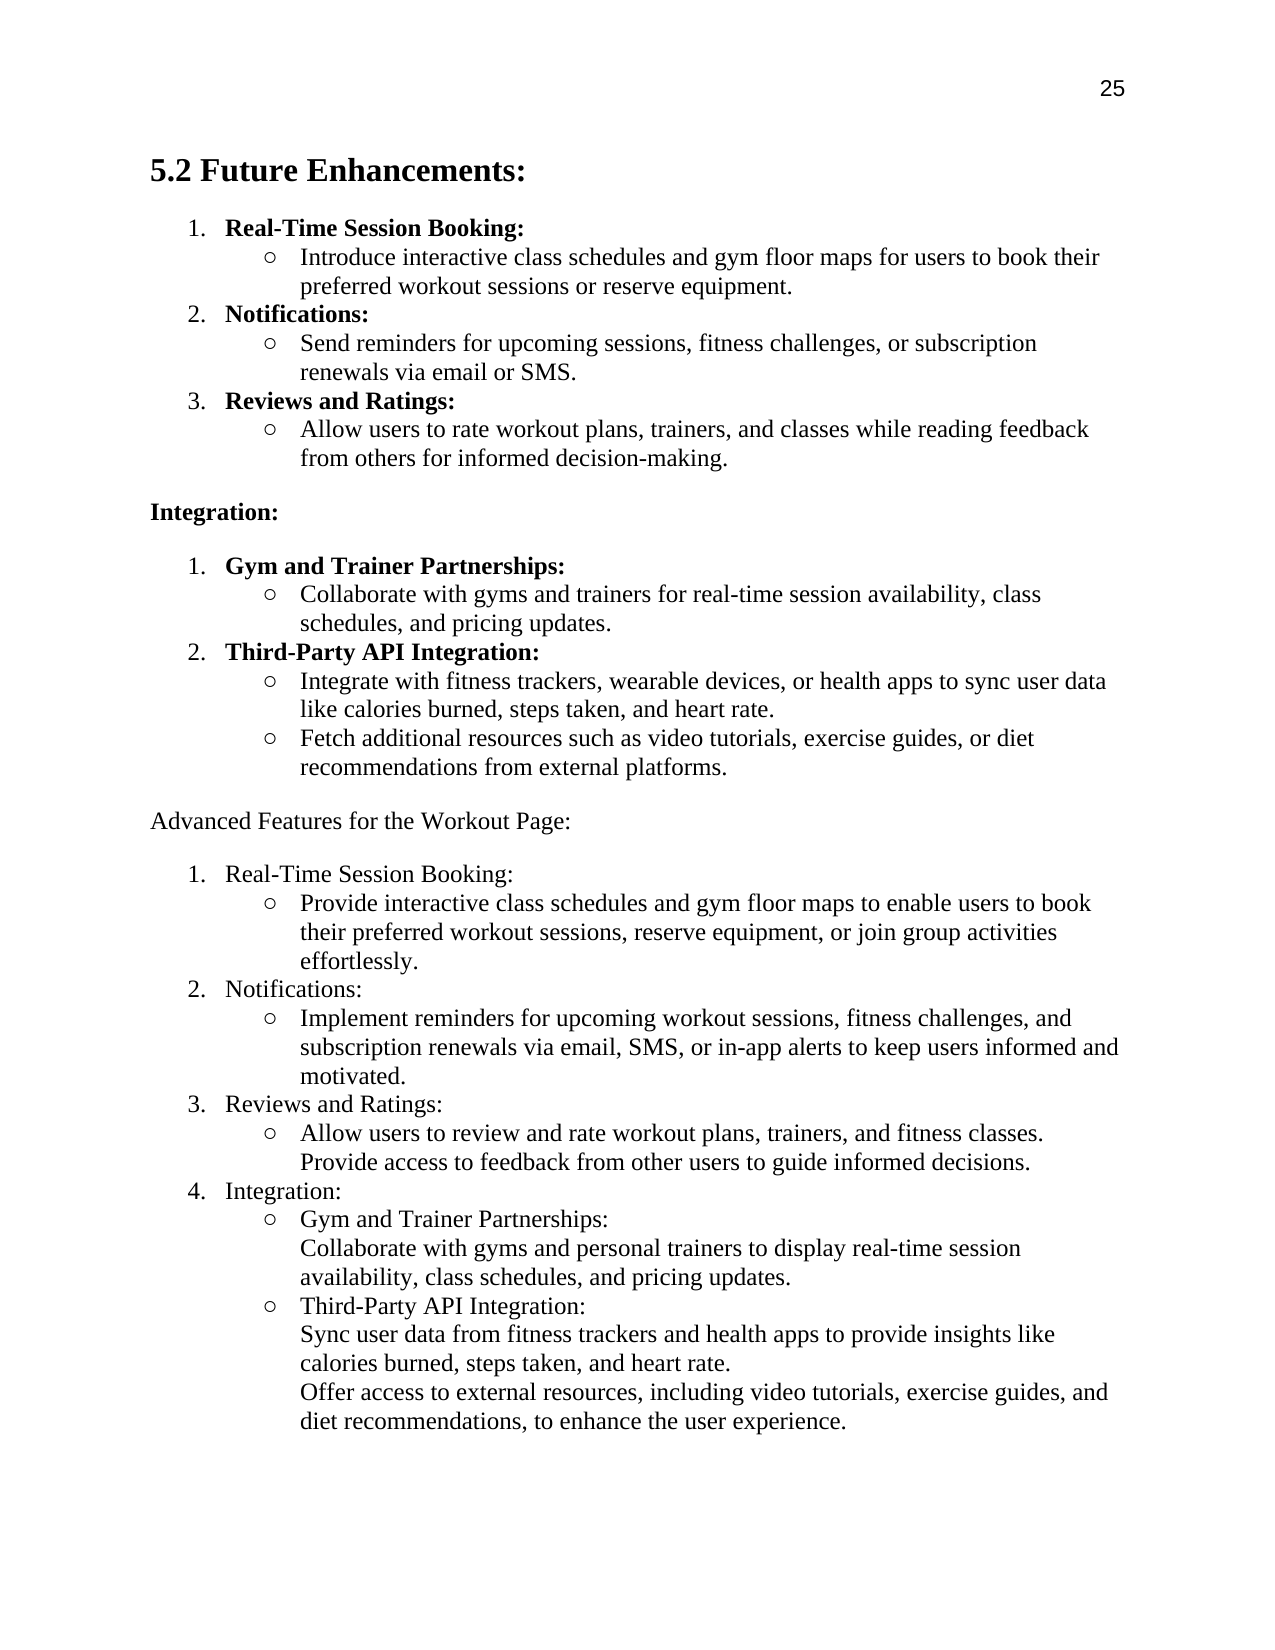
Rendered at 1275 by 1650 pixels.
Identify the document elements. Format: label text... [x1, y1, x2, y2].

list Integrate with fitness trackers, wearable devices, or health apps to sync user data like calories burned, steps taken, and heart rate. [262, 666, 1125, 723]
text Integration: [150, 497, 1125, 526]
list Real-Time Session Booking: [187, 859, 1125, 888]
subtitle 5.2 Future Enhancements: [150, 150, 1125, 188]
list Allow users to review and rate workout plans, trainers, and fitness classes. Provide access to feedback from other users to guide informed decisions. [262, 1118, 1125, 1176]
list Reviews and Ratings: [187, 1089, 1125, 1118]
list Introduce interactive class schedules and gym floor maps for users to book their preferred workout sessions or reserve equipment. [262, 242, 1125, 299]
list Gym and Trainer Partnerships: Collaborate with gyms and personal trainers to display real-time session availability, class schedules, and pricing updates. [262, 1204, 1125, 1291]
list Third-Party API Integration: Sync user data from fitness trackers and health apps to provide insights like calories burned, steps taken, and heart rate. Offer access to external resources, including video tutorials, exercise guides, and diet recommendations, to enhance the user experience. [262, 1291, 1125, 1434]
list Real-Time Session Booking: [187, 213, 1125, 242]
list Third-Party API Integration: [187, 637, 1125, 666]
list Fetch additional resources such as video tutorials, exercise guides, or diet recommendations from external platforms. [262, 723, 1125, 781]
list Notifications: [187, 299, 1125, 328]
list Collaborate with gyms and trainers for real-time session availability, class schedules, and pricing updates. [262, 579, 1125, 637]
list Allow users to rate workout plans, trainers, and classes while reading feedback from others for informed decision-making. [262, 414, 1125, 472]
list Notifications: [187, 974, 1125, 1003]
list Gym and Trainer Partnerships: [187, 551, 1125, 579]
list Integration: [187, 1176, 1125, 1204]
list Implement reminders for upcoming workout sessions, fitness challenges, and subscription renewals via email, SMS, or in-app alerts to keep users informed and motivated. [262, 1003, 1125, 1089]
text Advanced Features for the Workout Page: [150, 806, 1125, 834]
list Provide interactive class schedules and gym floor maps to enable users to book their preferred workout sessions, reserve equipment, or join group activities effortlessly. [262, 888, 1125, 974]
list Reviews and Ratings: [187, 386, 1125, 414]
list Send reminders for upcoming sessions, fitness challenges, or subscription renewals via email or SMS. [262, 328, 1125, 386]
